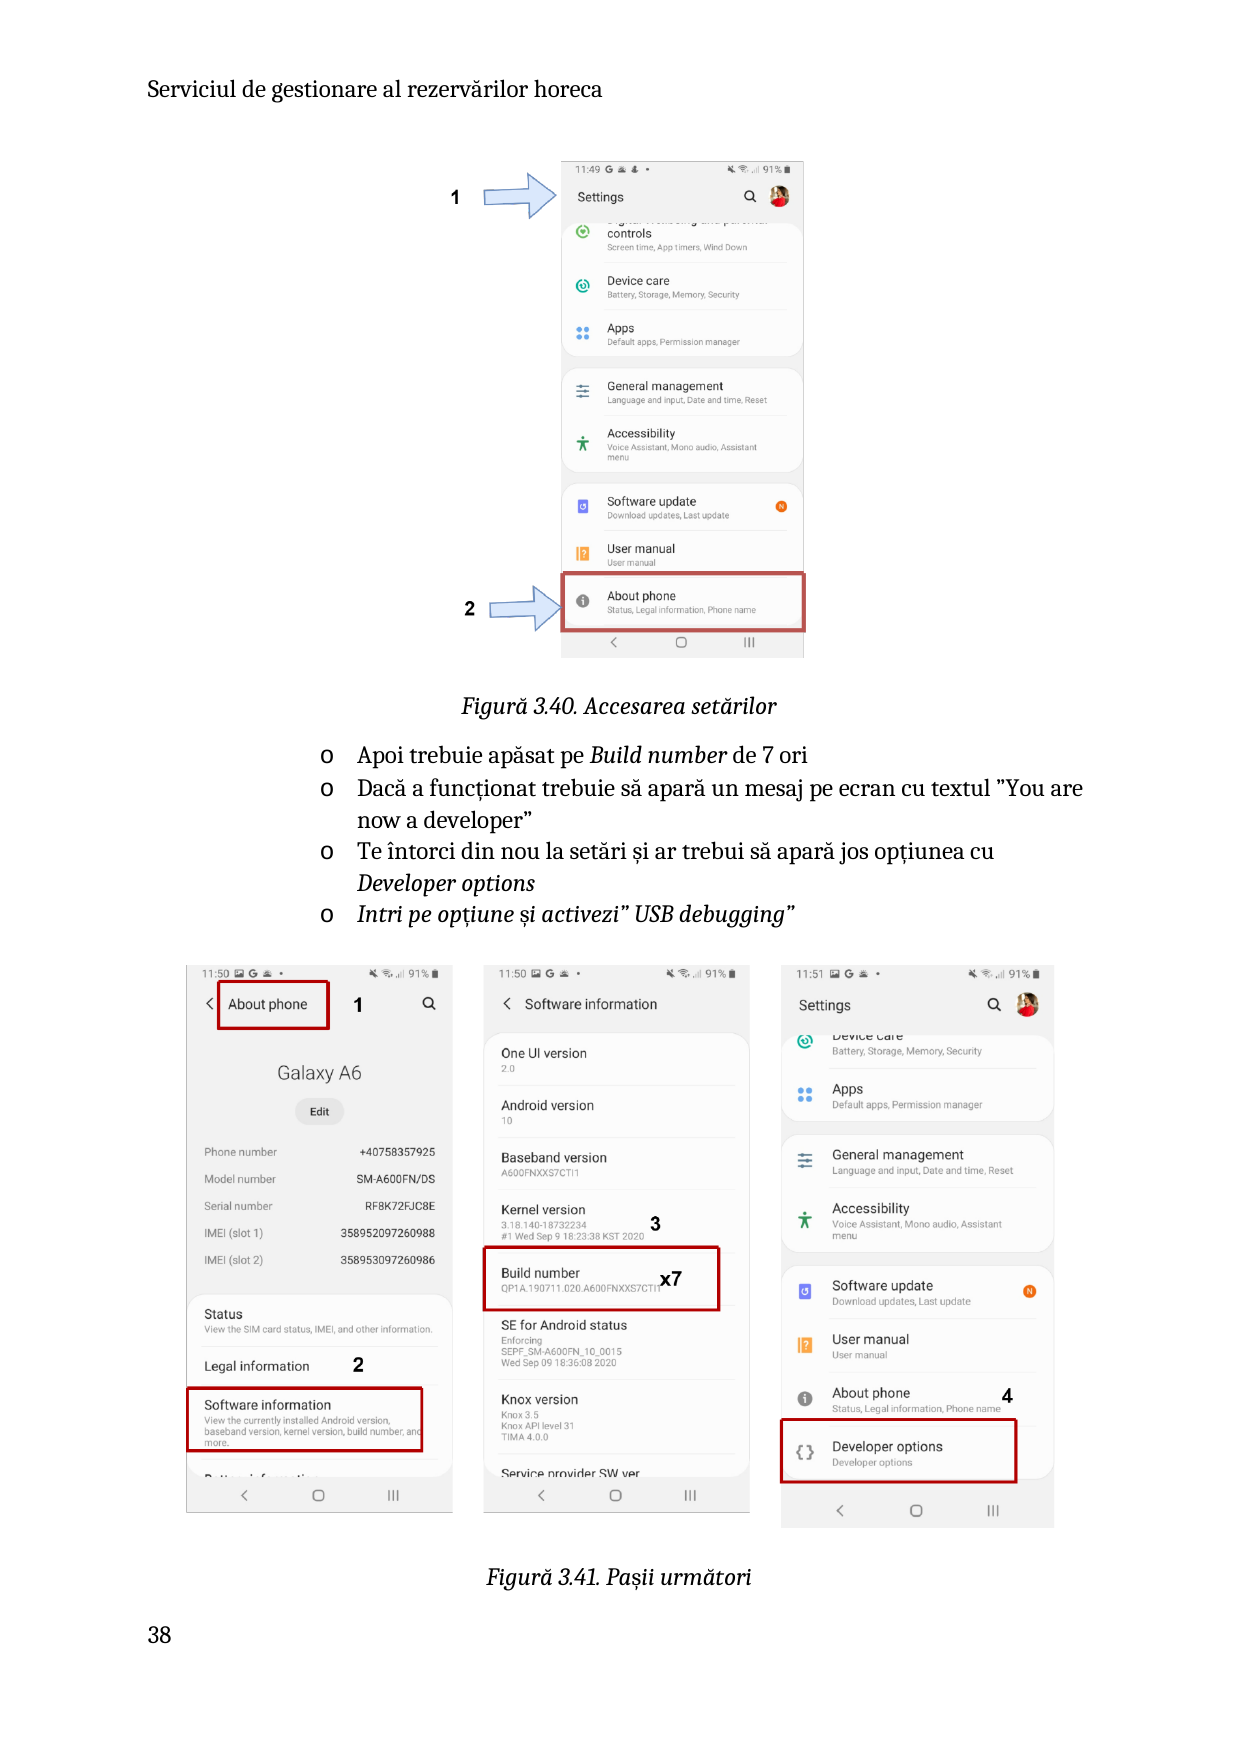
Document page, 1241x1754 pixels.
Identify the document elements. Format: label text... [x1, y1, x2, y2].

picture [419, 147, 821, 673]
list Dacă a funcționat trebuie să apară un mesaj pe ecran cu textul ”You are now a developer” [319, 774, 1092, 835]
list Te întorci din nou la setări și ar trebui să apară jos opțiunea cu Developer options [319, 837, 1092, 898]
list Intri pe opțiune și activezi” USB debugging” [319, 900, 1092, 930]
list Apoi trebuie apăsat pe Build number de 7 ori [319, 741, 1092, 771]
picture [169, 949, 1071, 1545]
